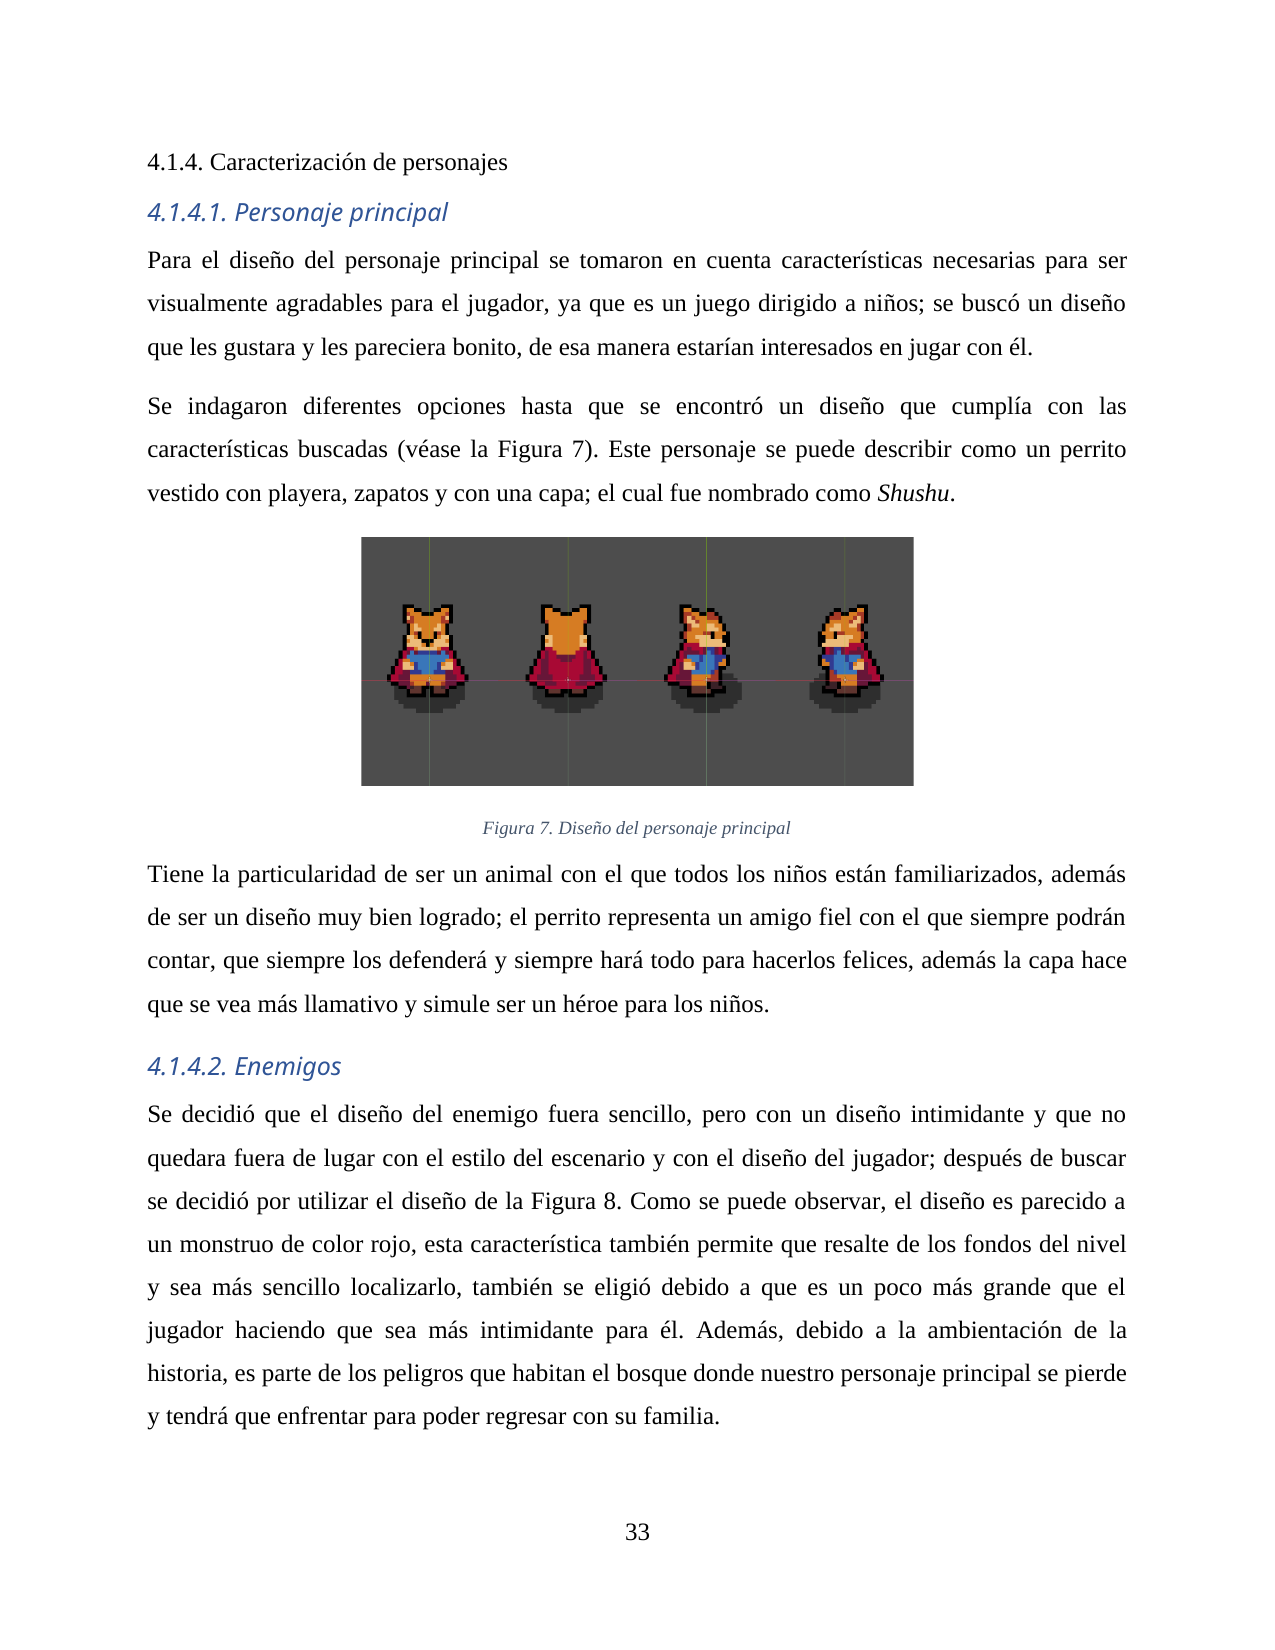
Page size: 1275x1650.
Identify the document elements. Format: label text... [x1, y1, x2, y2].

subtitle 4.1.4. Caracterización de personajes [147, 147, 1128, 176]
subtitle 4.1.4.2. Enemigos [147, 1048, 1128, 1082]
subtitle 4.1.4.1. Personaje principal [147, 194, 1128, 228]
text Se decidió que el diseño del enemigo fuera sencillo, pero con un diseño intimidante y que no quedara fuera de lugar con el estilo del escenario y con el diseño del jugador; después de buscar se decidió por utilizar el diseño de la Figura 8. Como se puede observar, el diseño es parecido a un monstruo de color rojo, esta característica también permite que resalte de los fondos del nivel y sea más sencillo localizarlo, también se eligió debido a que es un poco más grande que el jugador haciendo que sea más intimidante para él. Además, debido a la ambientación de la historia, es parte de los peligros que habitan el bosque donde nuestro personaje principal se pierde y tendrá que enfrentar para poder regresar con su familia. [147, 1099, 1128, 1430]
text Se indagaron diferentes opciones hasta que se encontró un diseño que cumplía con las características buscadas (véase la Figura 7). Este personaje se puede describir como un perrito vestido con playera, zapatos y con una capa; el cual fue nombrado como Shushu. [147, 391, 1128, 506]
text Figura 7. Diseño del personaje principal [147, 817, 1128, 838]
text Tiene la particularidad de ser un animal con el que todos los niños están familiarizados, además de ser un diseño muy bien logrado; el perrito representa un amigo fiel con el que siempre podrán contar, que siempre los defenderá y siempre hará todo para hacerlos felices, además la capa hace que se vea más llamativo y simule ser un héroe para los niños. [147, 859, 1128, 1017]
text Para el diseño del personaje principal se tomaron en cuenta características necesarias para ser visualmente agradables para el jugador, ya que es un juego dirigido a niños; se buscó un diseño que les gustara y les pareciera bonito, de esa manera estarían interesados en jugar con él. [147, 245, 1128, 360]
picture [361, 537, 914, 786]
